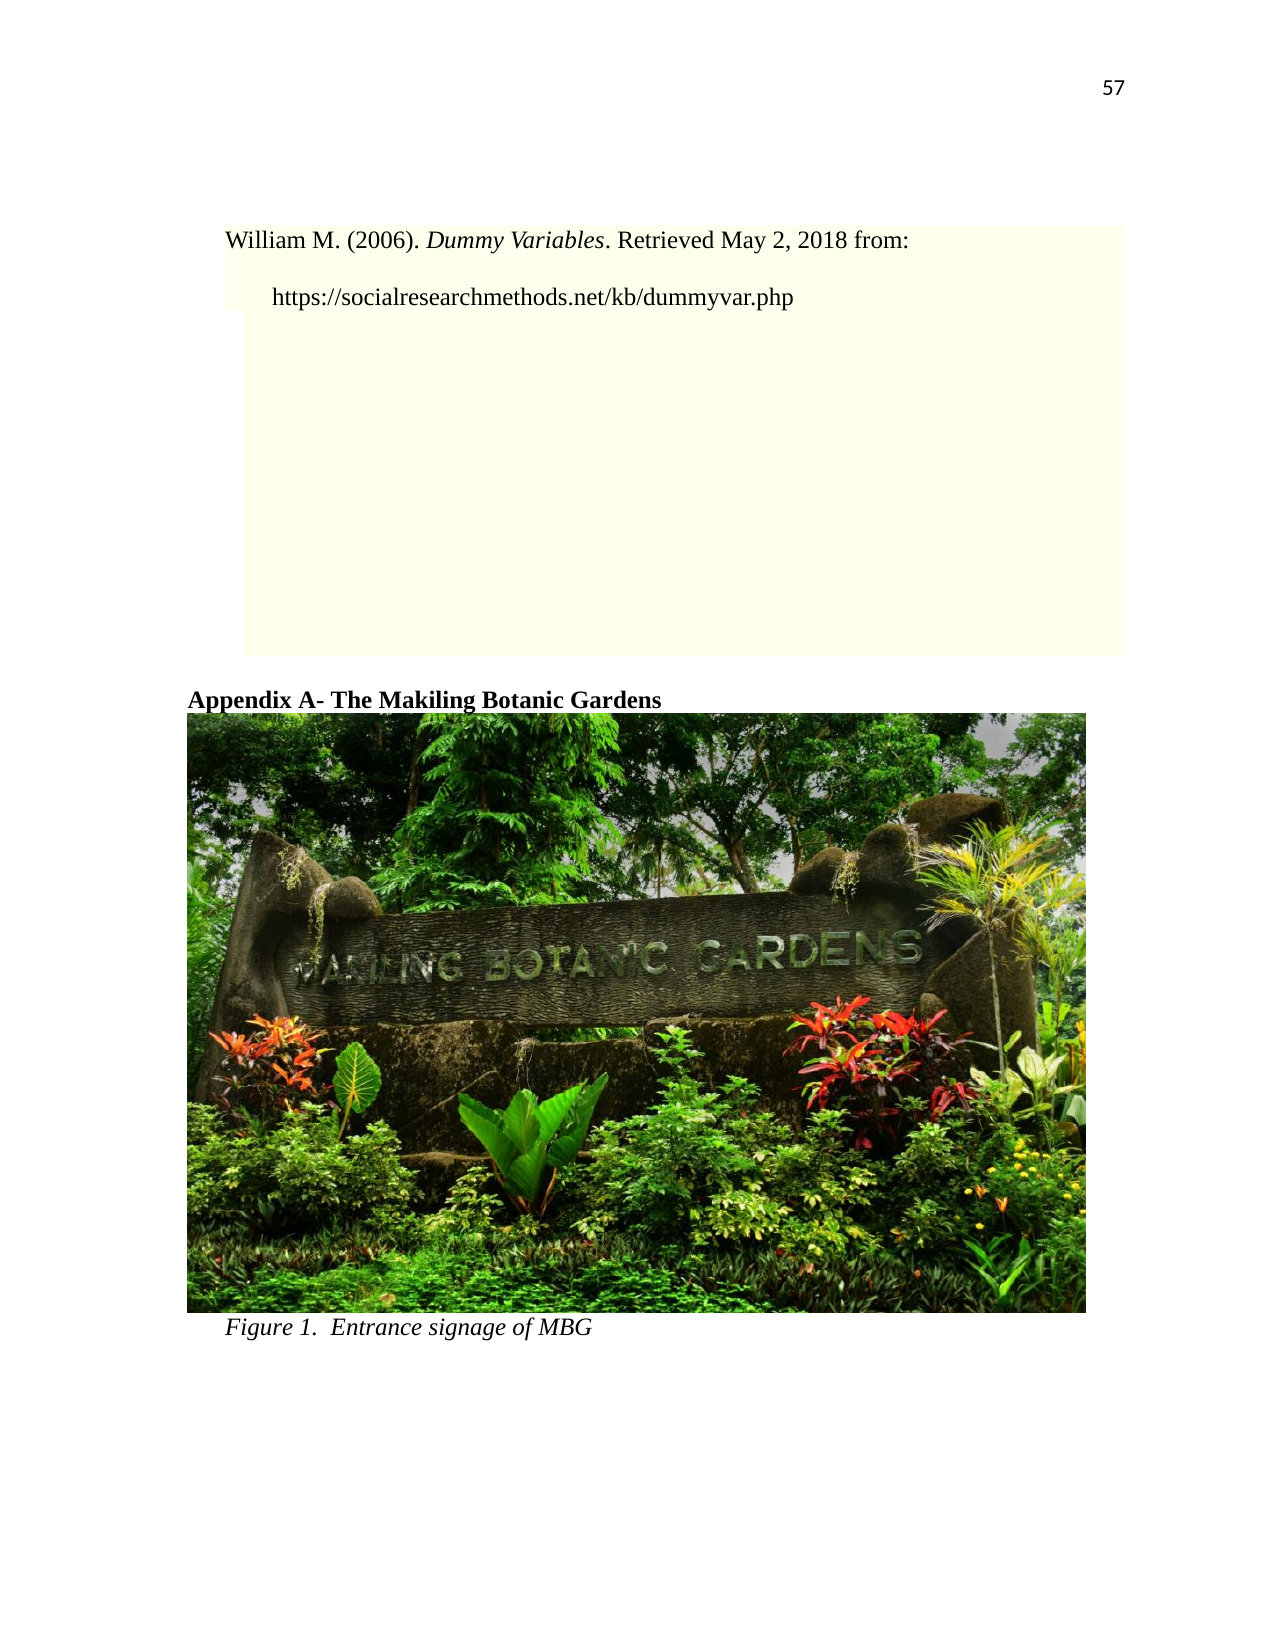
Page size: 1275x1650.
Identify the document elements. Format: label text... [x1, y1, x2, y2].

picture [187, 713, 1086, 1313]
text Figure 1. Entrance signage of MBG [225, 1312, 1125, 1341]
subtitle William M. (2006). Dummy Variables. Retrieved May 2, 2018 from: https://socialresearchmethods.net/kb/dummyvar.php [225, 225, 1125, 311]
